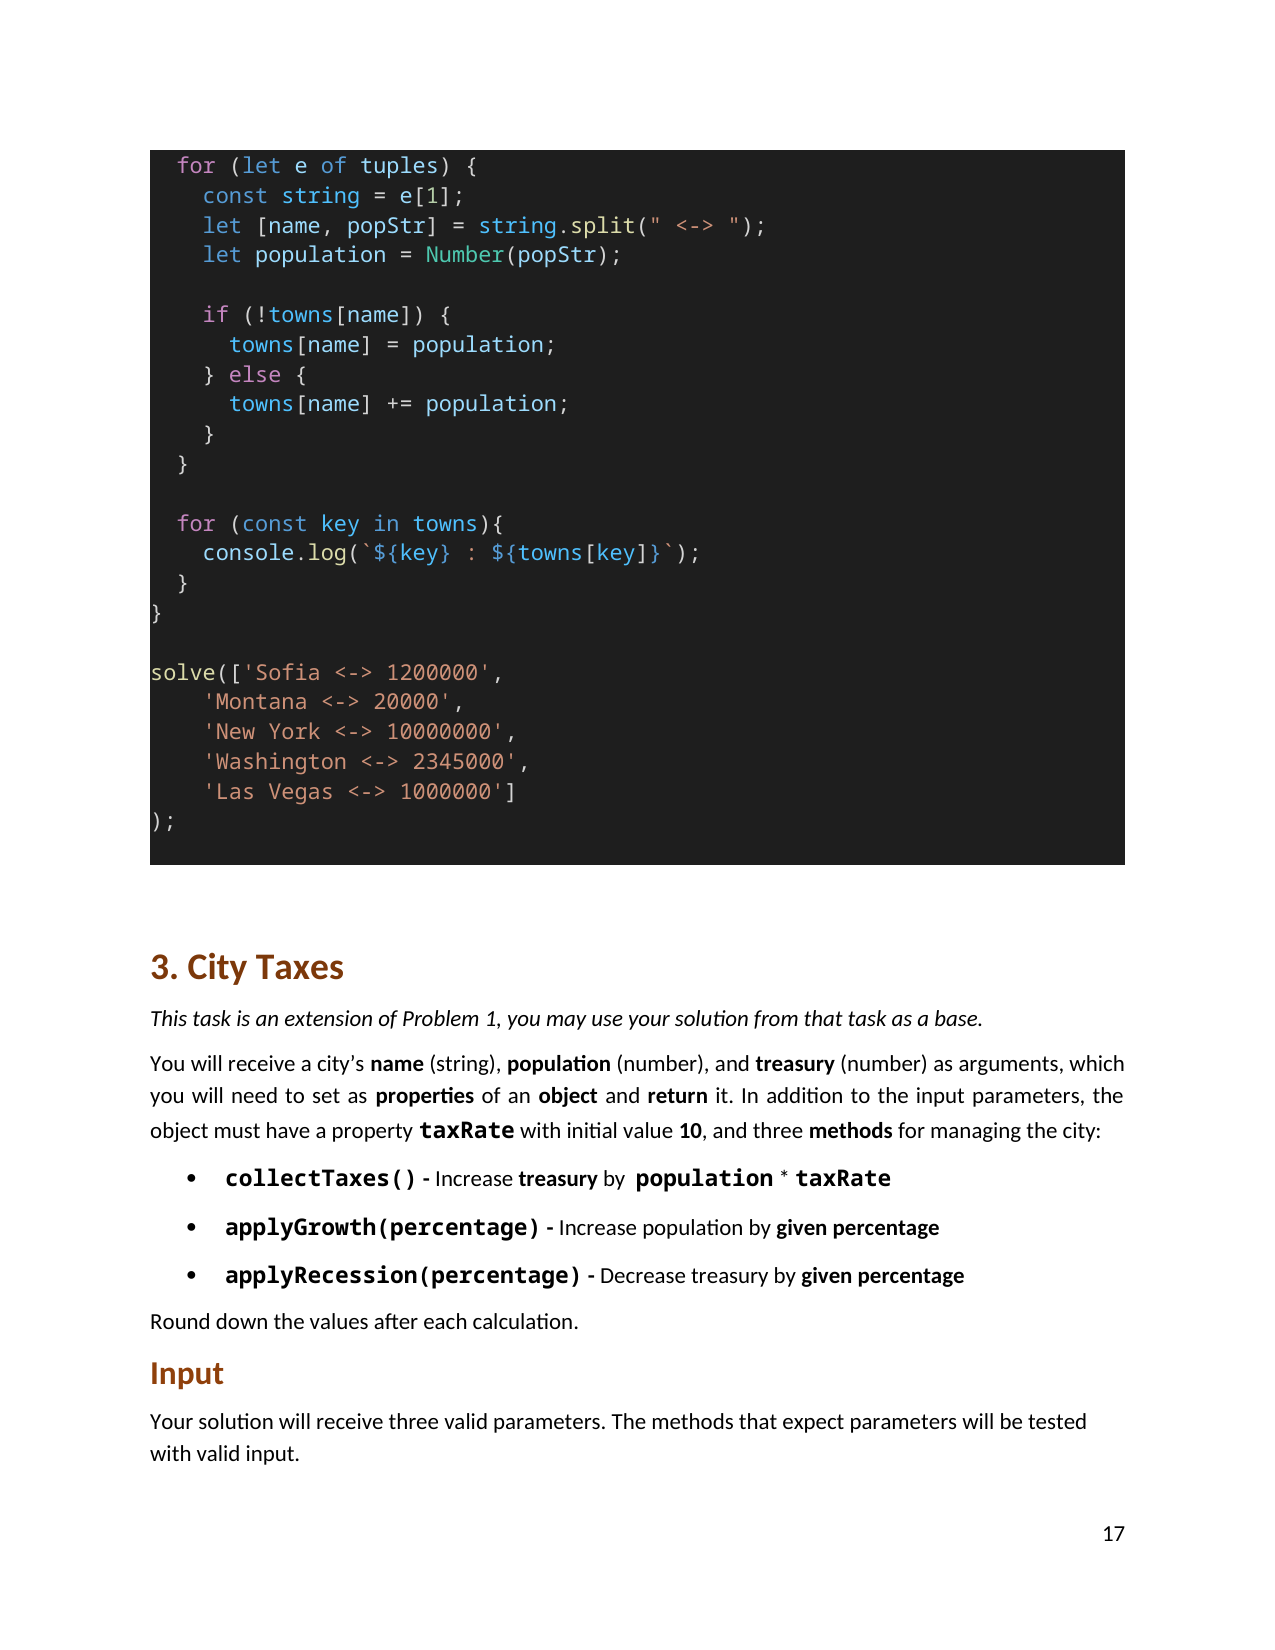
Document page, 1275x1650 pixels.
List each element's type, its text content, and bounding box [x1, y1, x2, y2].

subtitle 3. City Taxes [150, 943, 1125, 989]
list collectTaxes() - Increase treasury by population * taxRate [187, 1162, 1125, 1193]
text } [150, 567, 1125, 597]
text } [150, 418, 1125, 448]
text let [name, popStr] = string.split(" <-> "); [150, 209, 1125, 239]
text Round down the values after each calculation. [150, 1307, 1125, 1335]
text if (!towns[name]) { [150, 299, 1125, 329]
text let population = Number(popStr); [150, 239, 1125, 269]
text towns[name] = population; [150, 329, 1125, 358]
text } [150, 597, 1125, 627]
text 'New York <-> 10000000', [150, 716, 1125, 746]
text console.log(`${key} : ${towns[key]}`); [150, 537, 1125, 567]
subtitle Input [150, 1352, 1125, 1393]
text 'Washington <-> 2345000', [150, 746, 1125, 776]
text for (const key in towns){ [150, 507, 1125, 537]
text } [150, 448, 1125, 478]
text 'Montana <-> 20000', [150, 686, 1125, 716]
text Your solution will receive three valid parameters. The methods that expect parameters will be tested with valid input. [150, 1407, 1125, 1467]
text You will receive a city’s name (string), population (number), and treasury (number) as arguments, which you will need to set as properties of an object and return it. In addition to the input parameters, the object must have a property taxRate with initial value 10, and three methods for managing the city: [150, 1049, 1125, 1145]
text 'Las Vegas <-> 1000000'] [150, 776, 1125, 805]
text solve(['Sofia <-> 1200000', [150, 656, 1125, 686]
list applyRecession(percentage) - Decrease treasury by given percentage [187, 1259, 1125, 1290]
text } else { [150, 358, 1125, 388]
text ); [150, 805, 1125, 835]
text const string = e[1]; [150, 180, 1125, 209]
list applyGrowth(percentage) - Increase population by given percentage [187, 1211, 1125, 1242]
text towns[name] += population; [150, 388, 1125, 418]
text This task is an extension of Problem 1, you may use your solution from that task as a base. [150, 1004, 1125, 1032]
text for (let e of tuples) { [150, 150, 1125, 180]
